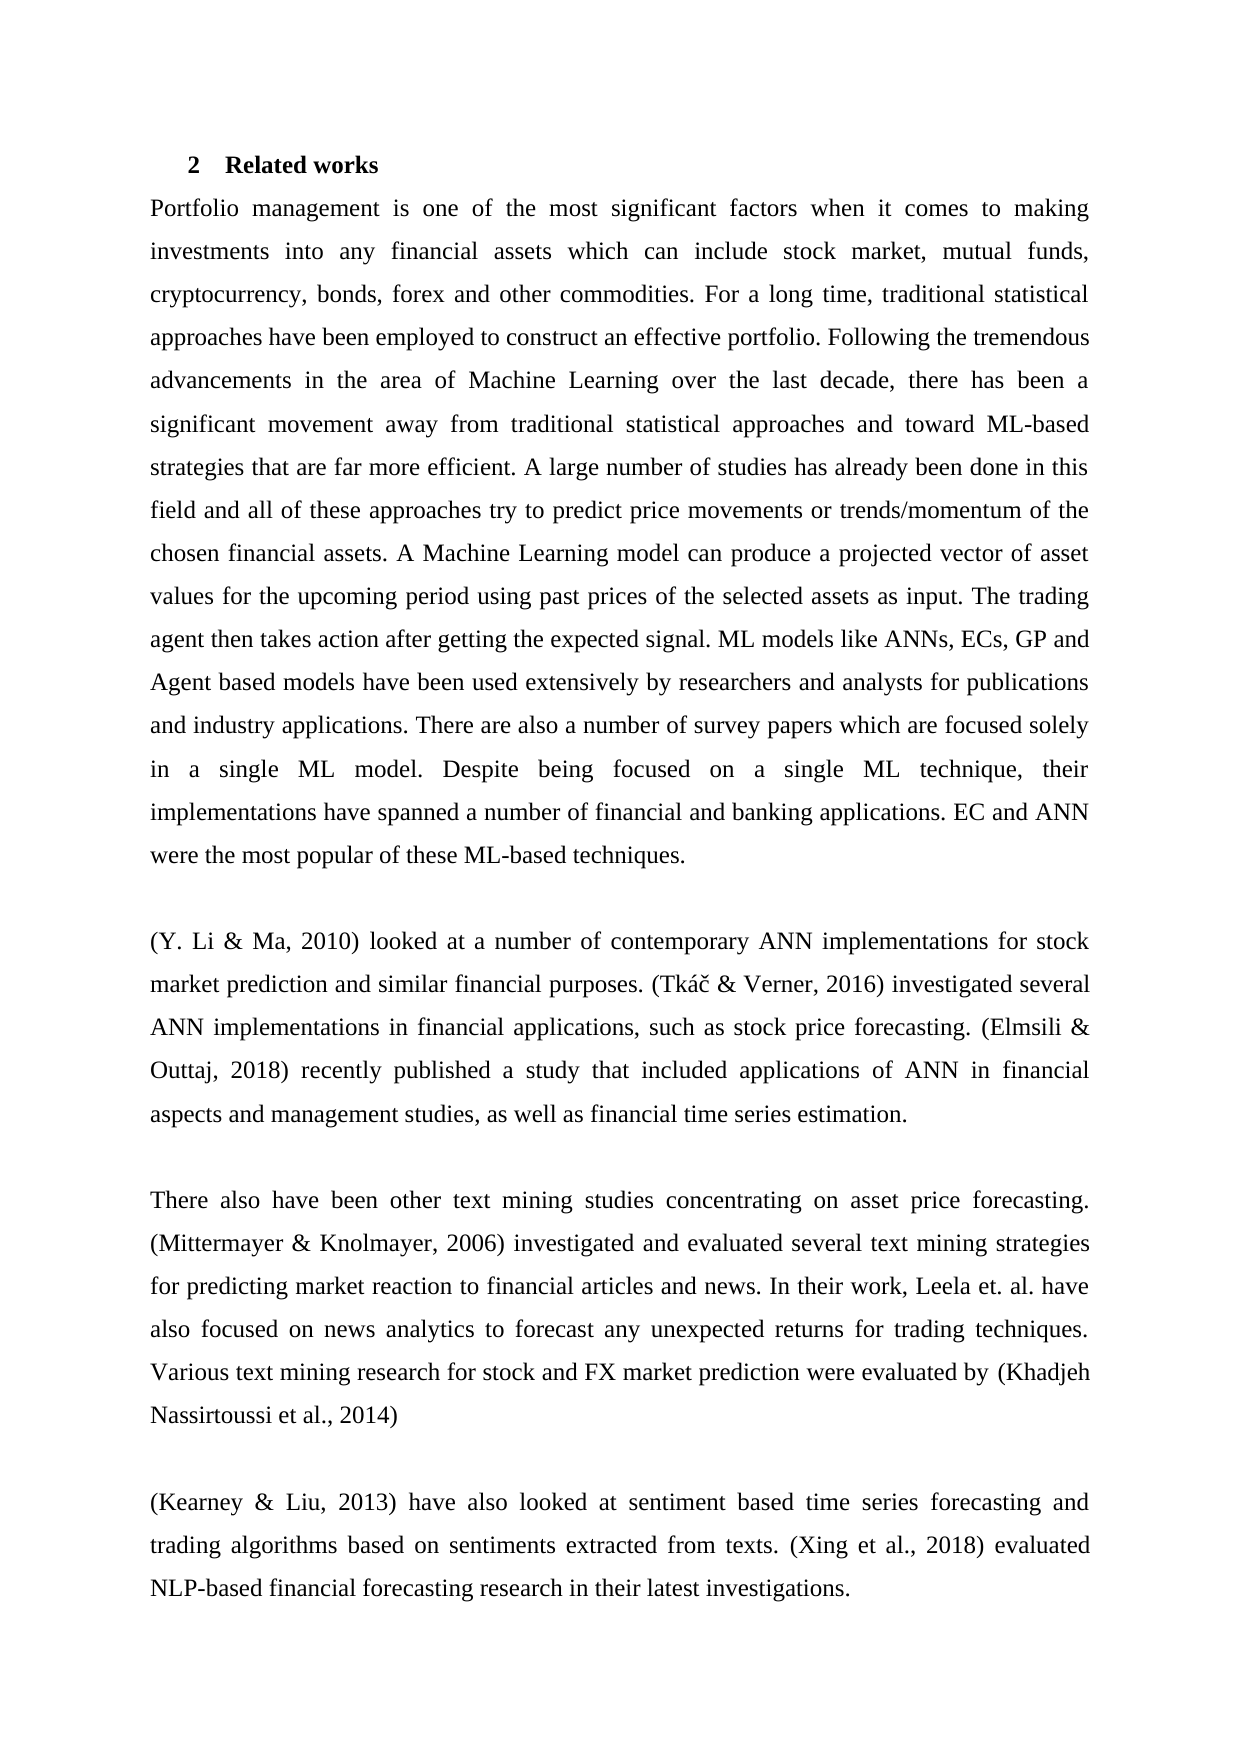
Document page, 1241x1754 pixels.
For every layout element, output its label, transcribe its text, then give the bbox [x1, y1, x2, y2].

list Related works [187, 150, 1090, 179]
text There also have been other text mining studies concentrating on asset price forecasting. (Mittermayer & Knolmayer, 2006) investigated and evaluated several text mining strategies for predicting market reaction to financial articles and news. In their work, Leela et. al. have also focused on news analytics to forecast any unexpected returns for trading techniques. Various text mining research for stock and FX market prediction were evaluated by (Khadjeh Nassirtoussi et al., 2014) [150, 1185, 1090, 1429]
text (Kearney & Liu, 2013) have also looked at sentiment based time series forecasting and trading algorithms based on sentiments extracted from texts. (Xing et al., 2018) evaluated NLP-based financial forecasting research in their latest investigations. [150, 1487, 1090, 1602]
text Portfolio management is one of the most significant factors when it comes to making investments into any financial assets which can include stock market, mutual funds, cryptocurrency, bonds, forex and other commodities. For a long time, traditional statistical approaches have been employed to construct an effective portfolio. Following the tremendous advancements in the area of Machine Learning over the last decade, there has been a significant movement away from traditional statistical approaches and toward ML-based strategies that are far more efficient. A large number of studies has already been done in this field and all of these approaches try to predict price movements or trends/momentum of the chosen financial assets. A Machine Learning model can produce a projected vector of asset values for the upcoming period using past prices of the selected assets as input. The trading agent then takes action after getting the expected signal. ML models like ANNs, ECs, GP and Agent based models have been used extensively by researchers and analysts for publications and industry applications. There are also a number of survey papers which are focused solely in a single ML model. Despite being focused on a single ML technique, their implementations have spanned a number of financial and banking applications. EC and ANN were the most popular of these ML-based techniques. [150, 193, 1090, 869]
text (Y. Li & Ma, 2010) looked at a number of contemporary ANN implementations for stock market prediction and similar financial purposes. (Tkáč & Verner, 2016) investigated several ANN implementations in financial applications, such as stock price forecasting. (Elmsili & Outtaj, 2018) recently published a study that included applications of ANN in financial aspects and management studies, as well as financial time series estimation. [150, 926, 1090, 1127]
